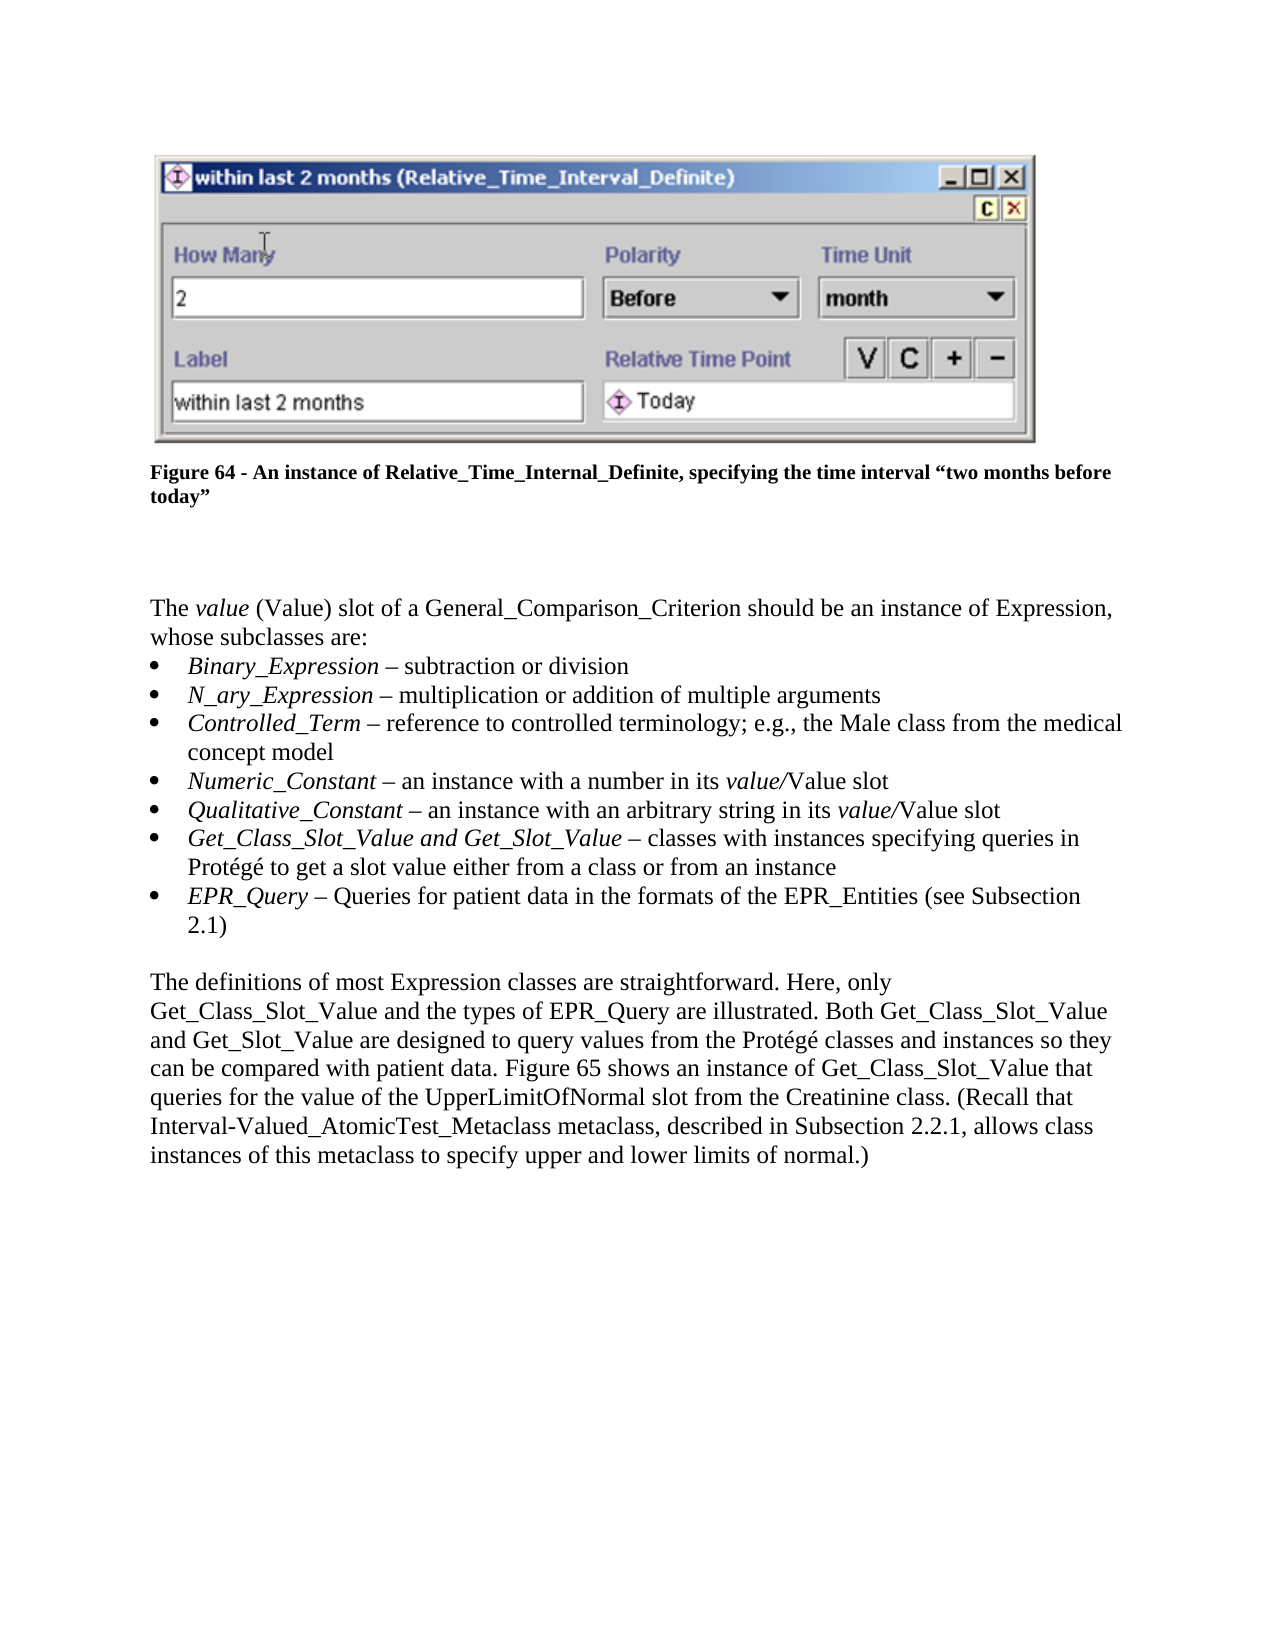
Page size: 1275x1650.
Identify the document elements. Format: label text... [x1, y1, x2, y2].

list Qualitative_Constant – an instance with an arbitrary string in its value/Value slot [150, 795, 1125, 823]
text The value (Value) slot of a General_Comparison_Criterion should be an instance of Expression, whose subclasses are: [150, 593, 1125, 651]
list N_ary_Expression – multiplication or addition of multiple arguments [150, 680, 1125, 708]
list Get_Class_Slot_Value and Get_Slot_Value – classes with instances specifying queries in Protégé to get a slot value either from a class or from an instance [150, 823, 1125, 881]
list Controlled_Term – reference to controlled terminology; e.g., the Male class from the medical concept model [150, 708, 1125, 766]
picture [150, 150, 1039, 448]
list Numeric_Constant – an instance with a number in its value/Value slot [150, 766, 1125, 795]
list Binary_Expression – subtraction or division [150, 651, 1125, 680]
